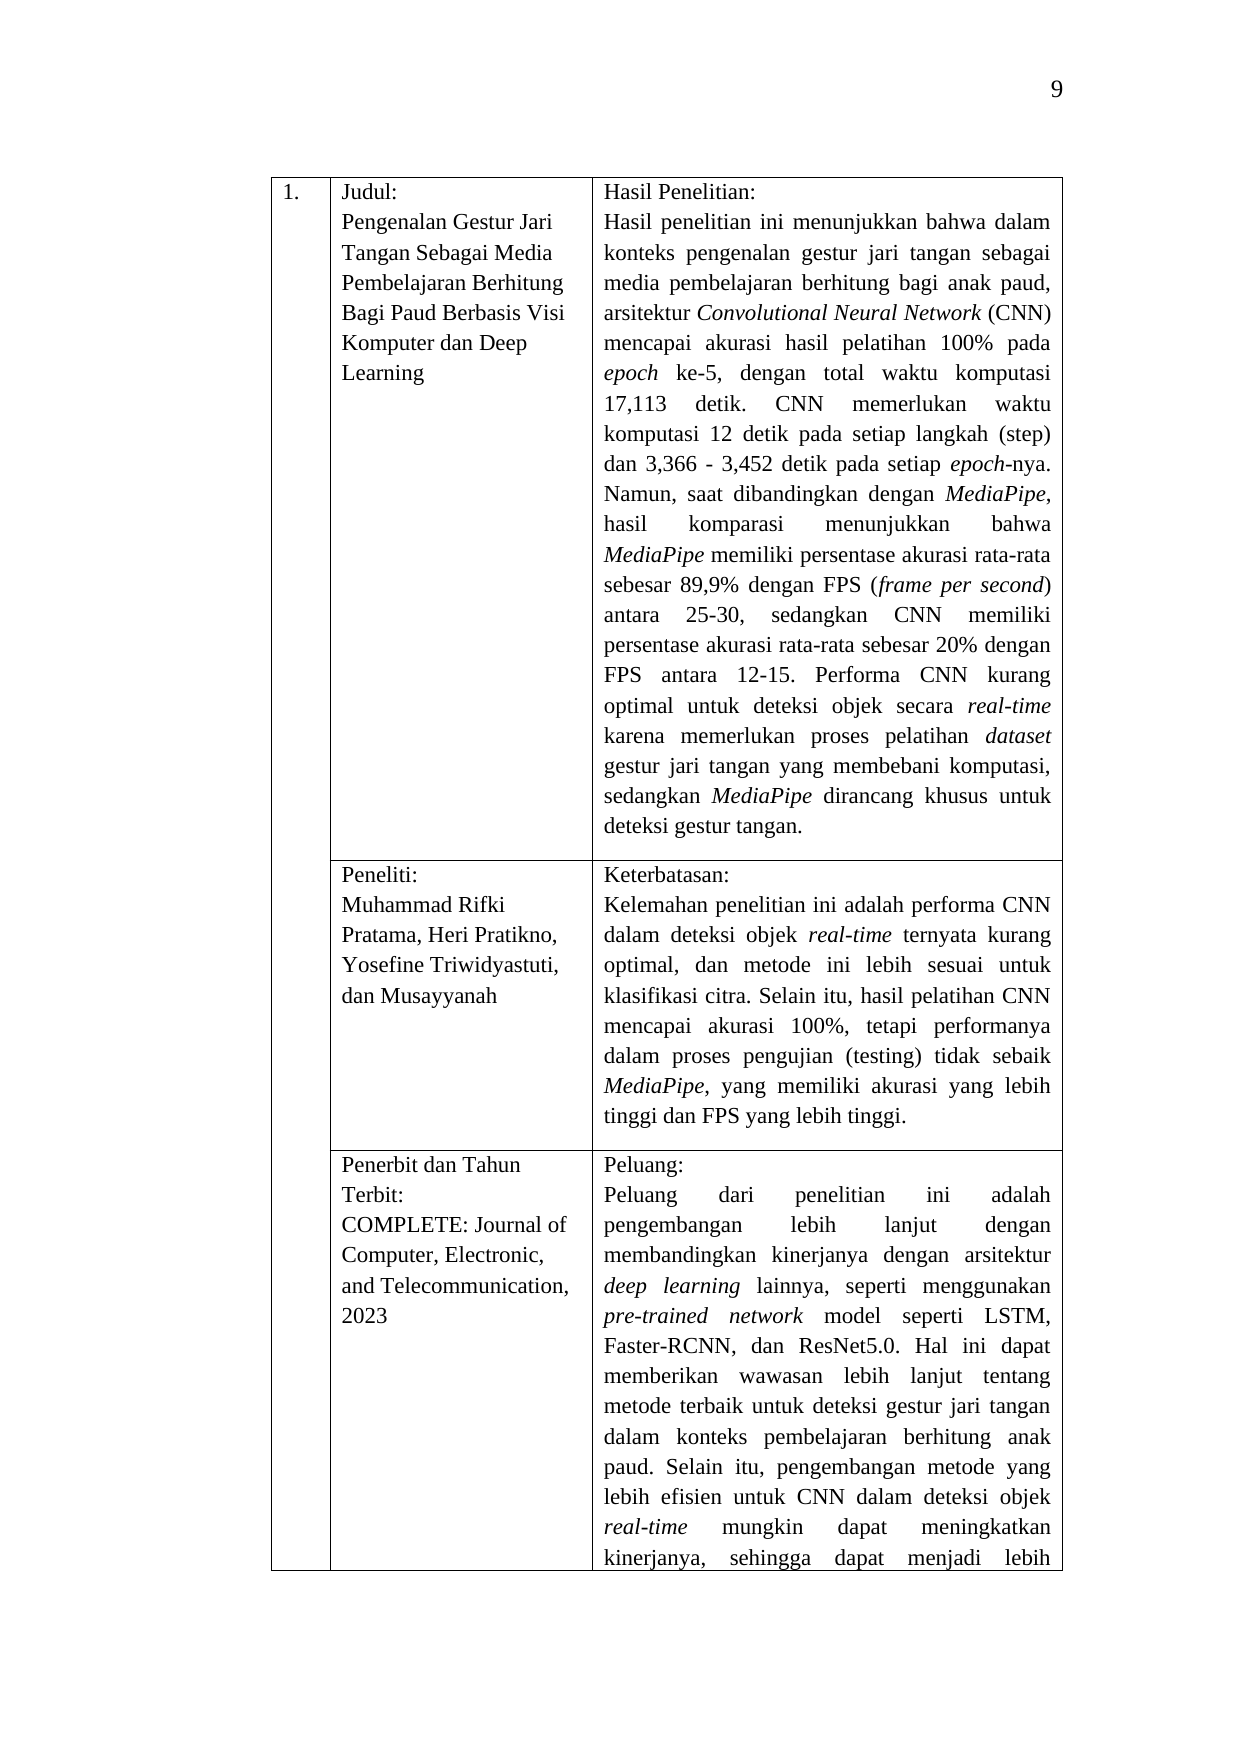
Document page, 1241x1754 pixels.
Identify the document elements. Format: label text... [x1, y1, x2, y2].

table_cell Hasil Penelitian: Hasil penelitian ini menunjukkan bahwa dalam konteks pengenalan gestur jari tangan sebagai media pembelajaran berhitung bagi anak paud, arsitektur Convolutional Neural Network (CNN) mencapai akurasi hasil pelatihan 100% pada epoch ke-5, dengan total waktu komputasi 17,113 detik. CNN memerlukan waktu komputasi 12 detik pada setiap langkah (step) dan 3,366 - 3,452 detik pada setiap epoch-nya. Namun, saat dibandingkan dengan MediaPipe, hasil komparasi menunjukkan bahwa MediaPipe memiliki persentase akurasi rata-rata sebesar 89,9% dengan FPS (frame per second) antara 25-30, sedangkan CNN memiliki persentase akurasi rata-rata sebesar 20% dengan FPS antara 12-15. Performa CNN kurang optimal untuk deteksi objek secara real-time karena memerlukan proses pelatihan dataset gestur jari tangan yang membebani komputasi, sedangkan MediaPipe dirancang khusus untuk deteksi gestur tangan. [593, 178, 1062, 860]
table_cell Peneliti: Muhammad Rifki Pratama, Heri Pratikno, Yosefine Triwidyastuti, dan Musayyanah [331, 861, 592, 1150]
table_cell Judul: Pengenalan Gestur Jari Tangan Sebagai Media Pembelajaran Berhitung Bagi Paud Berbasis Visi Komputer dan Deep Learning [331, 178, 592, 860]
table_cell Keterbatasan: Kelemahan penelitian ini adalah performa CNN dalam deteksi objek real-time ternyata kurang optimal, dan metode ini lebih sesuai untuk klasifikasi citra. Selain itu, hasil pelatihan CNN mencapai akurasi 100%, tetapi performanya dalam proses pengujian (testing) tidak sebaik MediaPipe, yang memiliki akurasi yang lebih tinggi dan FPS yang lebih tinggi. [593, 861, 1062, 1150]
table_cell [331, 1151, 592, 1570]
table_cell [593, 1151, 1062, 1570]
table_cell 1. [272, 178, 330, 1570]
